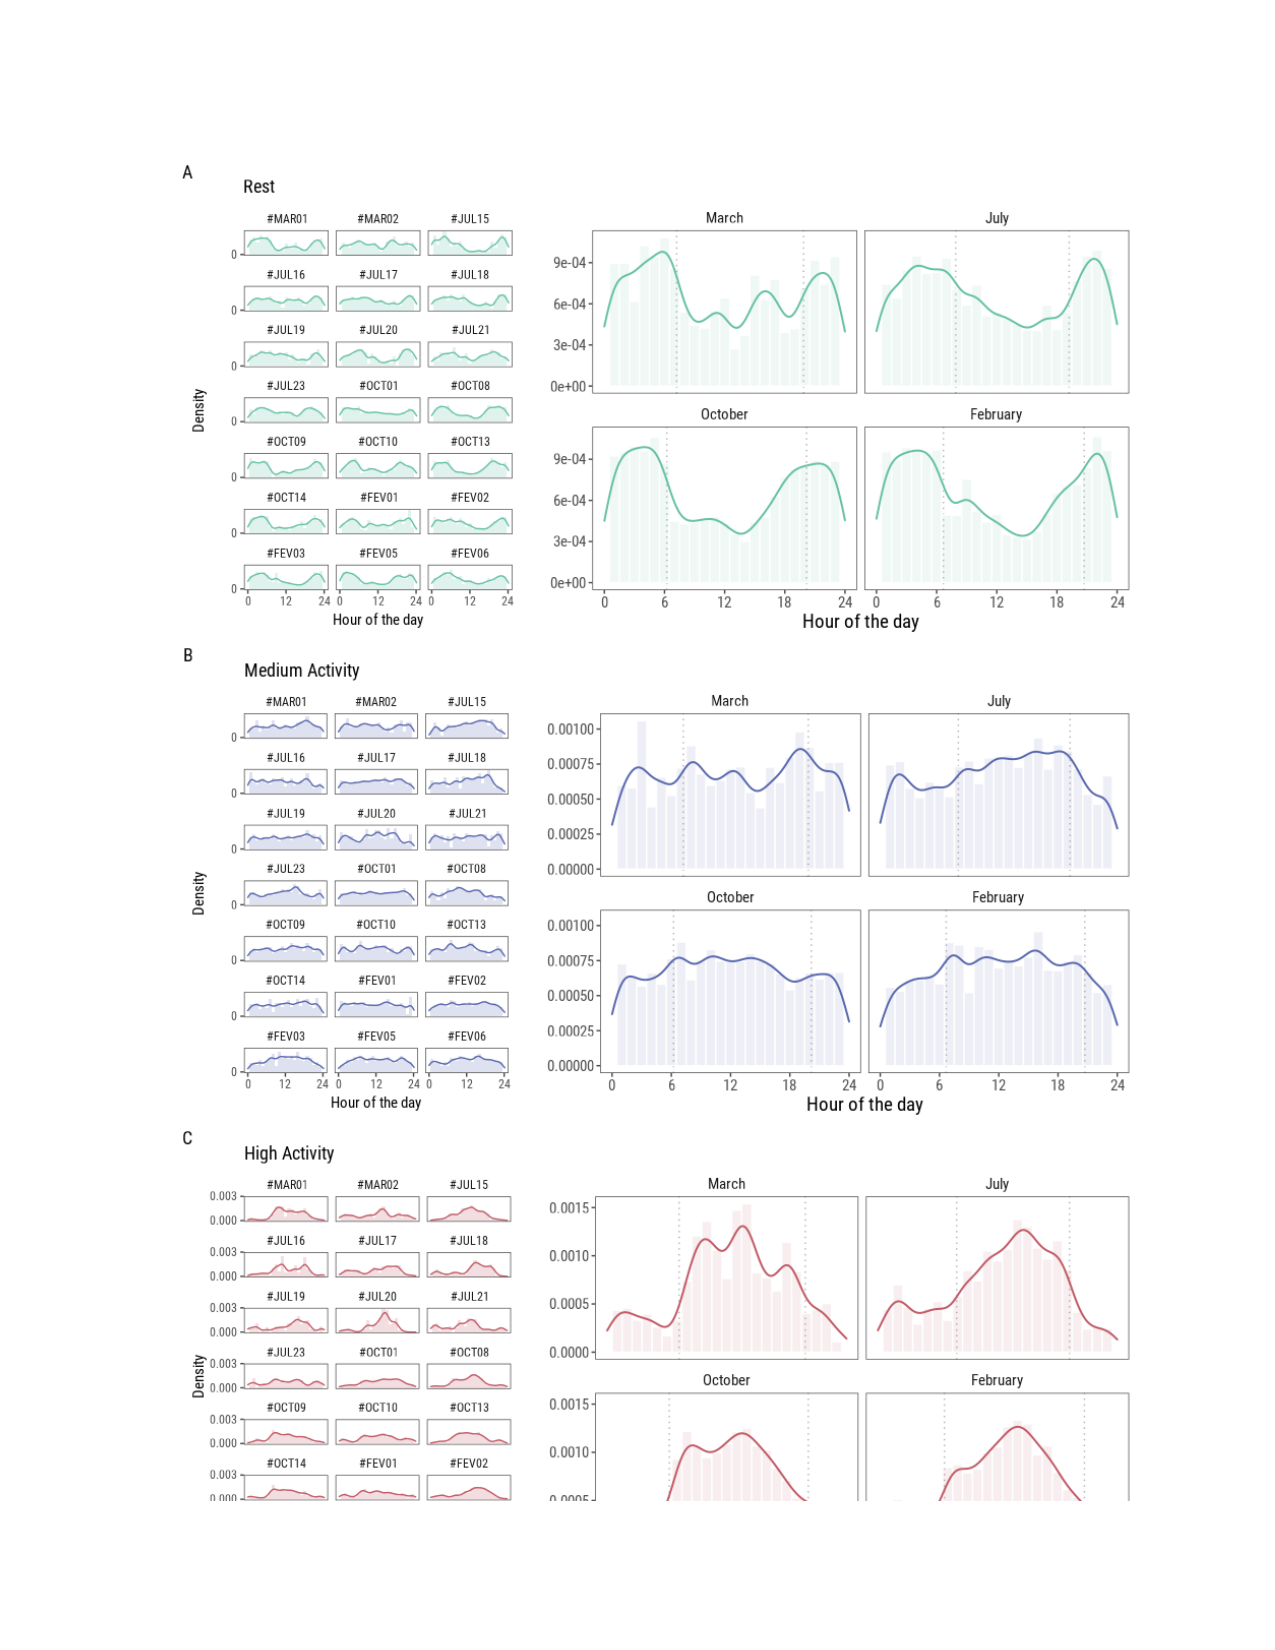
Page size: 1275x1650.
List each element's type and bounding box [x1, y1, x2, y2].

picture [168, 150, 1144, 1501]
